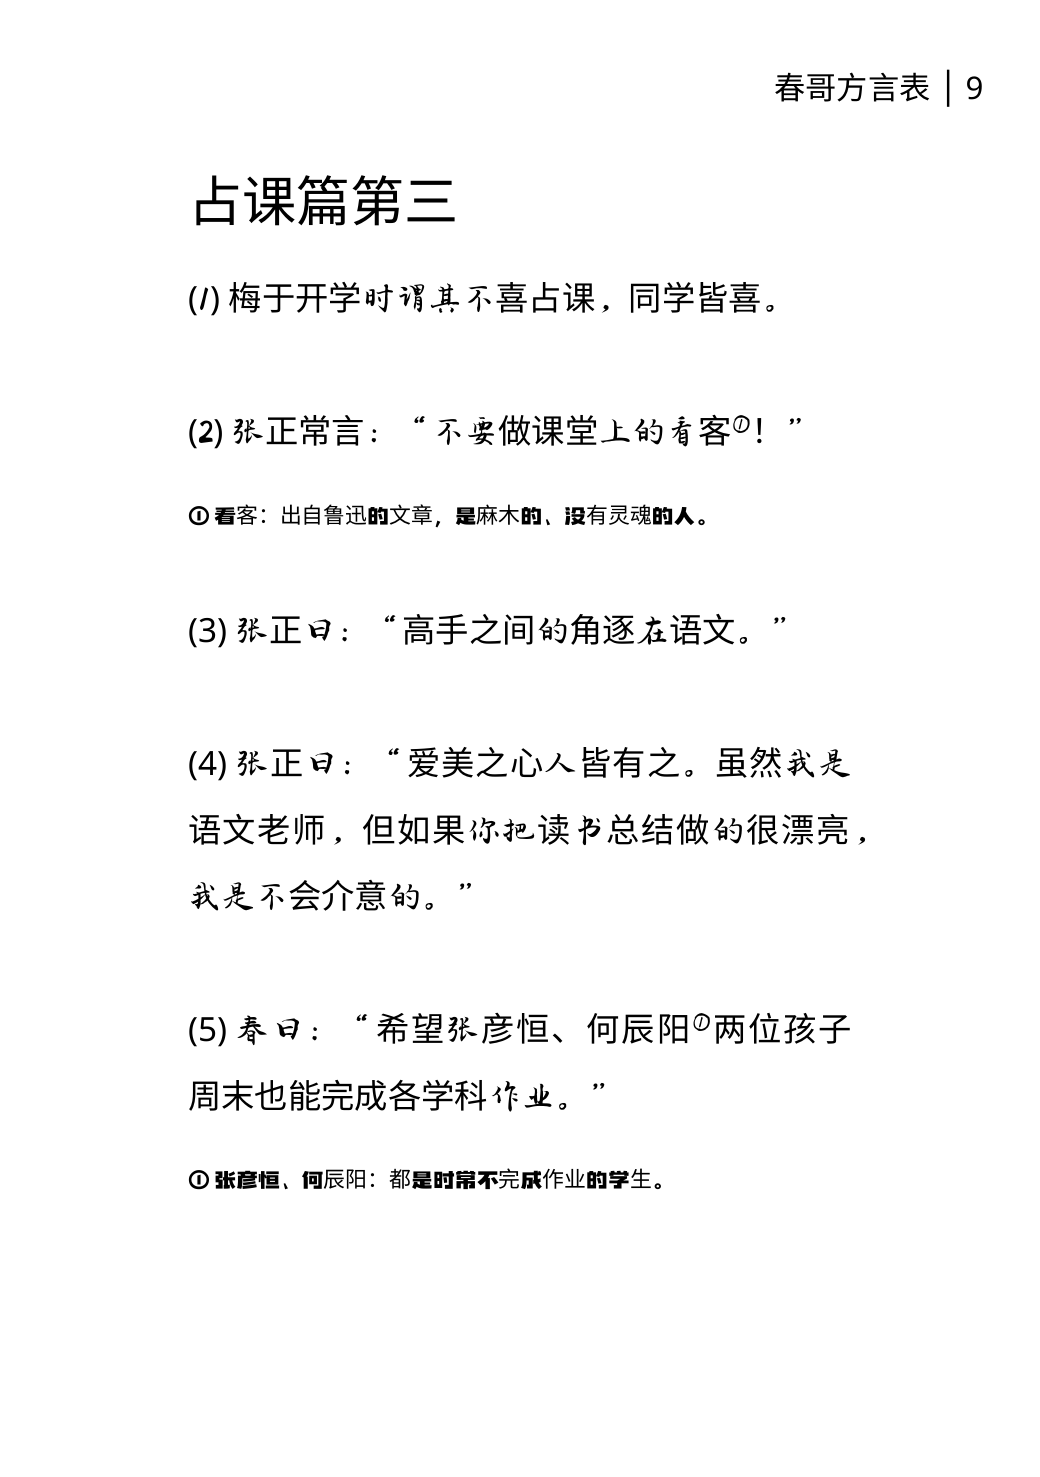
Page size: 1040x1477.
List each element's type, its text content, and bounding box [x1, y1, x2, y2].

text 占课篇第三 [188, 166, 852, 233]
text ①张彦恒、何辰阳：都是时常不完成作业的学生。 [188, 1163, 852, 1197]
list 张正曰：“爱美之心人皆有之。虽然我是语文老师，但如果你把读书总结做的很漂亮，我是不会介意的。” [188, 732, 852, 931]
list 张正常言：“不要做课堂上的看客①！” [188, 399, 852, 466]
list 春曰：“希望张彦恒、何辰阳①两位孩子周末也能完成各学科作业。” [188, 997, 852, 1130]
text ①看客：出自鲁迅的文章，是麻木的、没有灵魂的人。 [188, 499, 852, 532]
list 梅于开学时谓其不喜占课，同学皆喜。 [188, 266, 852, 333]
list 张正曰：“高手之间的角逐在语文。” [188, 599, 852, 665]
